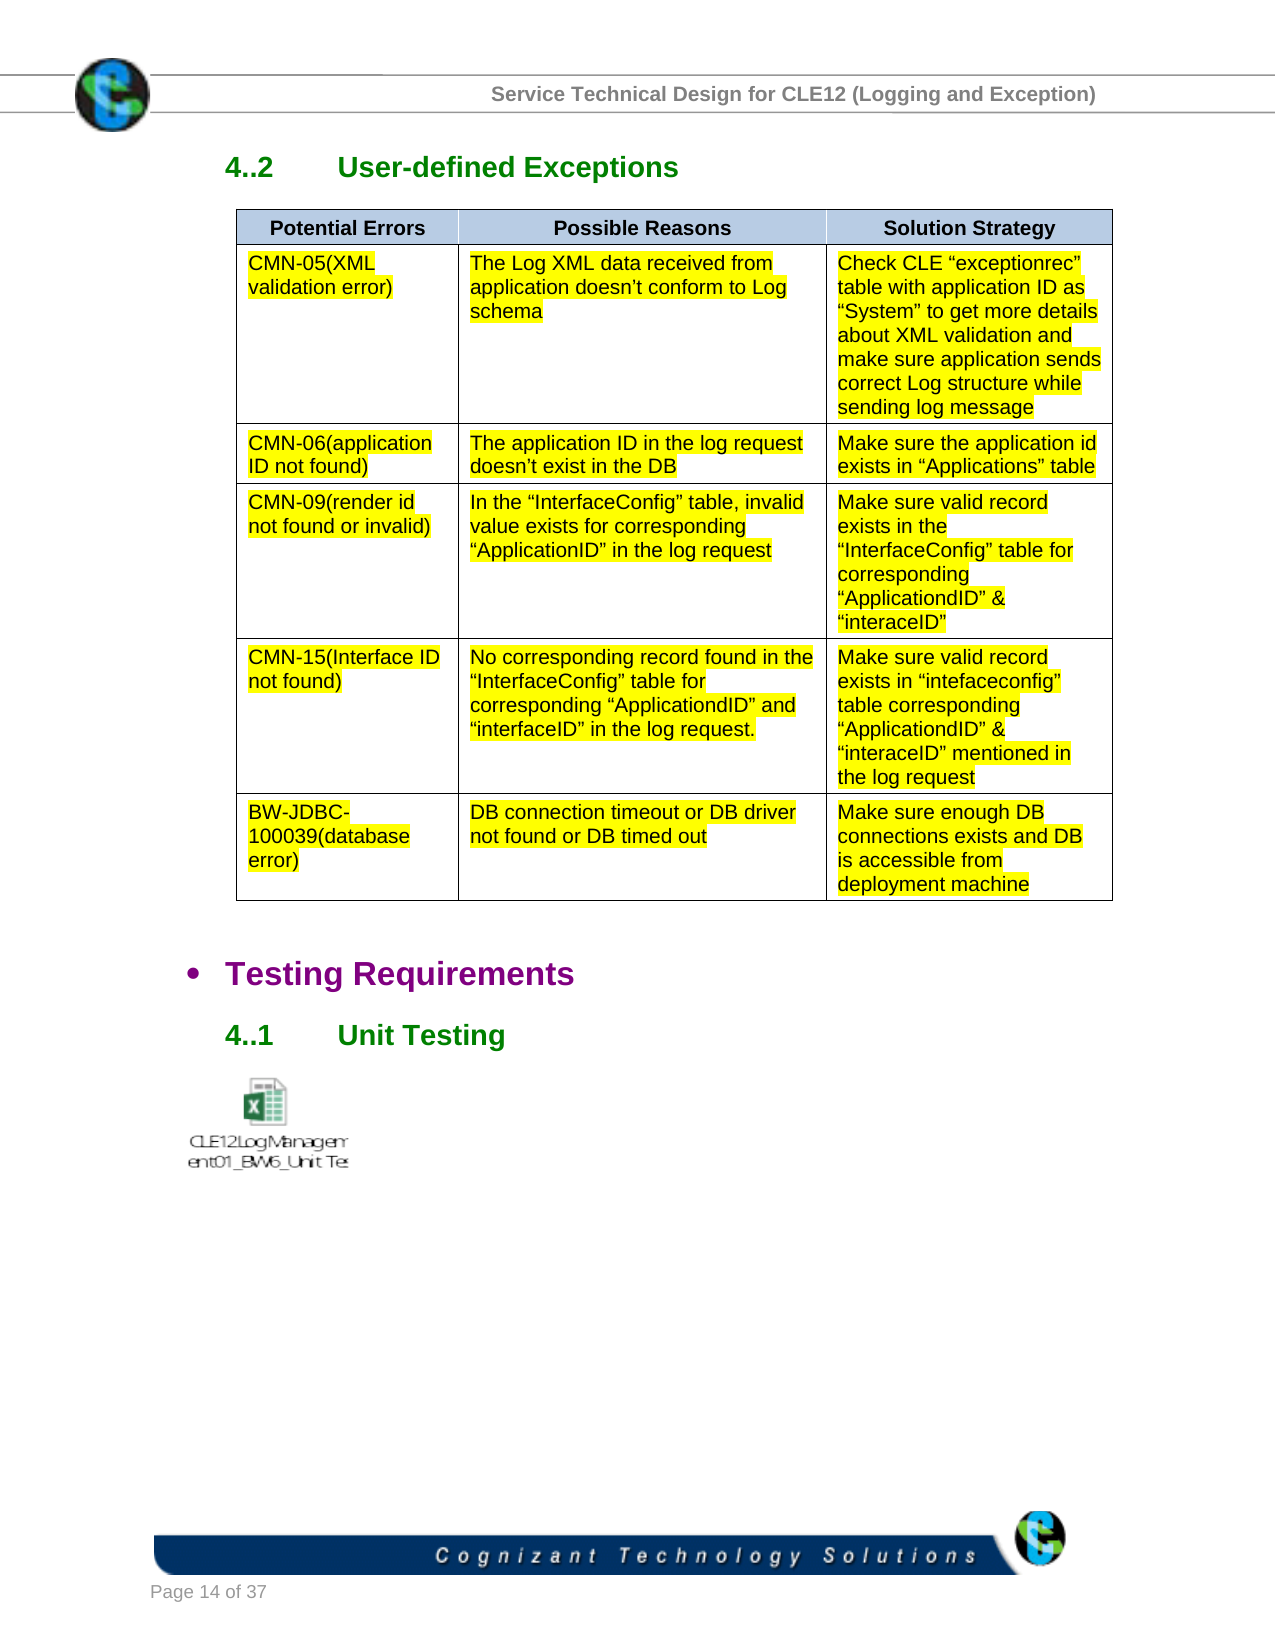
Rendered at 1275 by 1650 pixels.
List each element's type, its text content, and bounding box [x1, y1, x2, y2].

table_header Potential Errors [237, 210, 458, 244]
table_cell Make sure enough DB connections exists and DB is accessible from deployment machine [827, 794, 1112, 900]
table_cell Make sure valid record exists in “intefaceconfig” table corresponding “ApplicationdID” & “interaceID” mentioned in the log request [827, 639, 1112, 793]
table_cell CMN-05(XML validation error) [237, 245, 458, 423]
table_cell The Log XML data received from application doesn’t conform to Log schema [459, 245, 826, 423]
table_cell Make sure valid record exists in the “InterfaceConfig” table for corresponding “ApplicationdID” & “interaceID” [827, 484, 1112, 638]
table_header Solution Strategy [827, 210, 1112, 244]
table_cell No corresponding record found in the “InterfaceConfig” table for corresponding “ApplicationdID” and “interfaceID” in the log request. [459, 639, 826, 793]
table_cell DB connection timeout or DB driver not found or DB timed out [459, 794, 826, 900]
table_cell The application ID in the log request doesn’t exist in the DB [459, 424, 826, 482]
subtitle User-defined Exceptions [225, 150, 1125, 183]
table_cell CMN-15(Interface ID not found) [237, 639, 458, 793]
picture [154, 1511, 1109, 1575]
table_cell CMN-06(application ID not found) [237, 424, 458, 482]
subtitle Testing Requirements [187, 954, 1125, 992]
picture [75, 58, 150, 132]
table_cell BW-JDBC-100039(database error) [237, 794, 458, 900]
table_cell CMN-09(render id not found or invalid) [237, 484, 458, 638]
table_cell Check CLE “exceptionrec” table with application ID as “System” to get more details about XML validation and make sure application sends correct Log structure while sending log message [827, 245, 1112, 423]
subtitle Unit Testing [225, 1017, 1125, 1051]
table_cell In the “InterfaceConfig” table, invalid value exists for corresponding “ApplicationID” in the log request [459, 484, 826, 638]
table_header Possible Reasons [459, 210, 826, 244]
table_cell Make sure the application id exists in “Applications” table [827, 424, 1112, 482]
